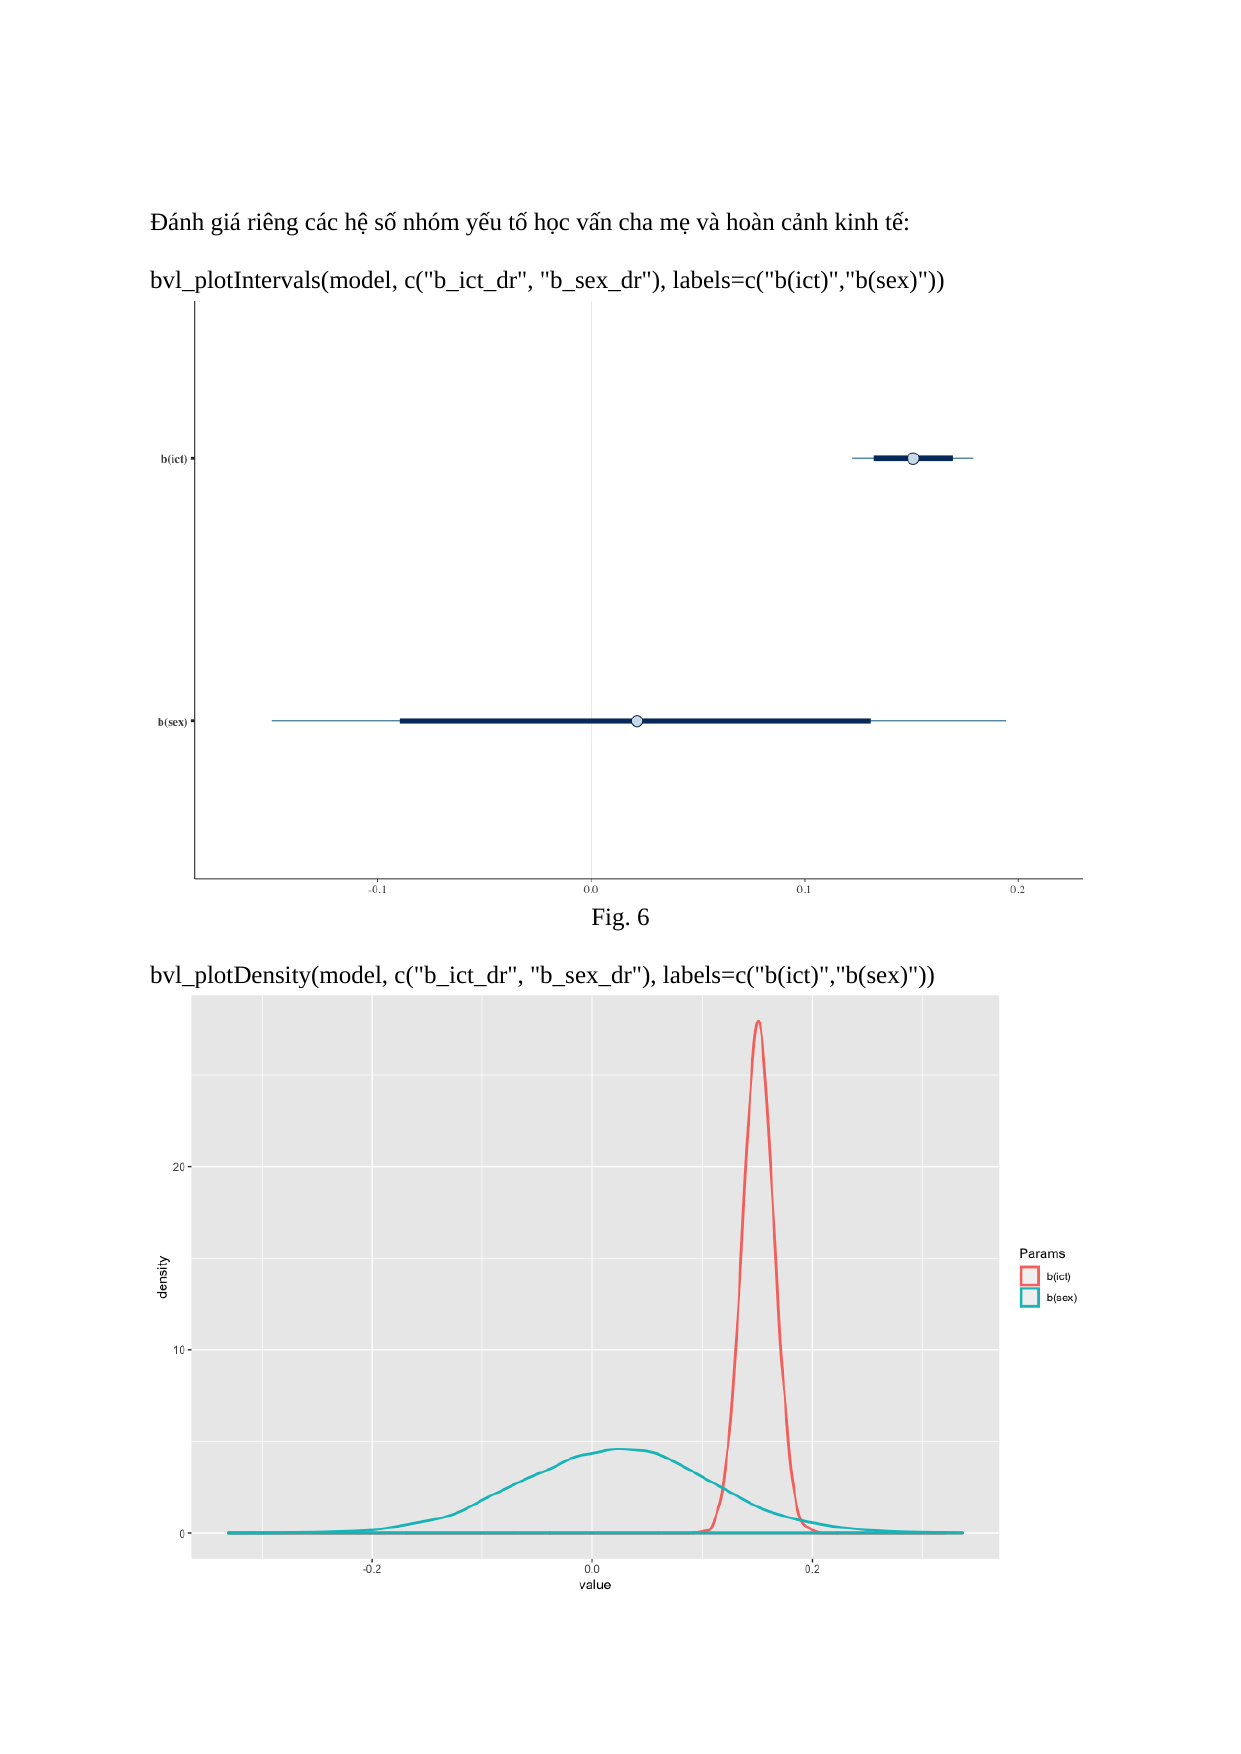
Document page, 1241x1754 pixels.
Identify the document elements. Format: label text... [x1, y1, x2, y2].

text Fig. 6 [150, 903, 1090, 931]
text bvl_plotIntervals(model, c("b_ict_dr", "b_sex_dr"), labels=c("b(ict)","b(sex)")) [150, 265, 1090, 293]
text bvl_plotDensity(model, c("b_ict_dr", "b_sex_dr"), labels=c("b(ict)","b(sex)")) [150, 960, 1090, 988]
picture [150, 293, 1090, 903]
picture [150, 988, 1090, 1598]
text Đánh giá riêng các hệ số nhóm yếu tố học vấn cha mẹ và hoàn cảnh kinh tế: [150, 207, 1090, 236]
